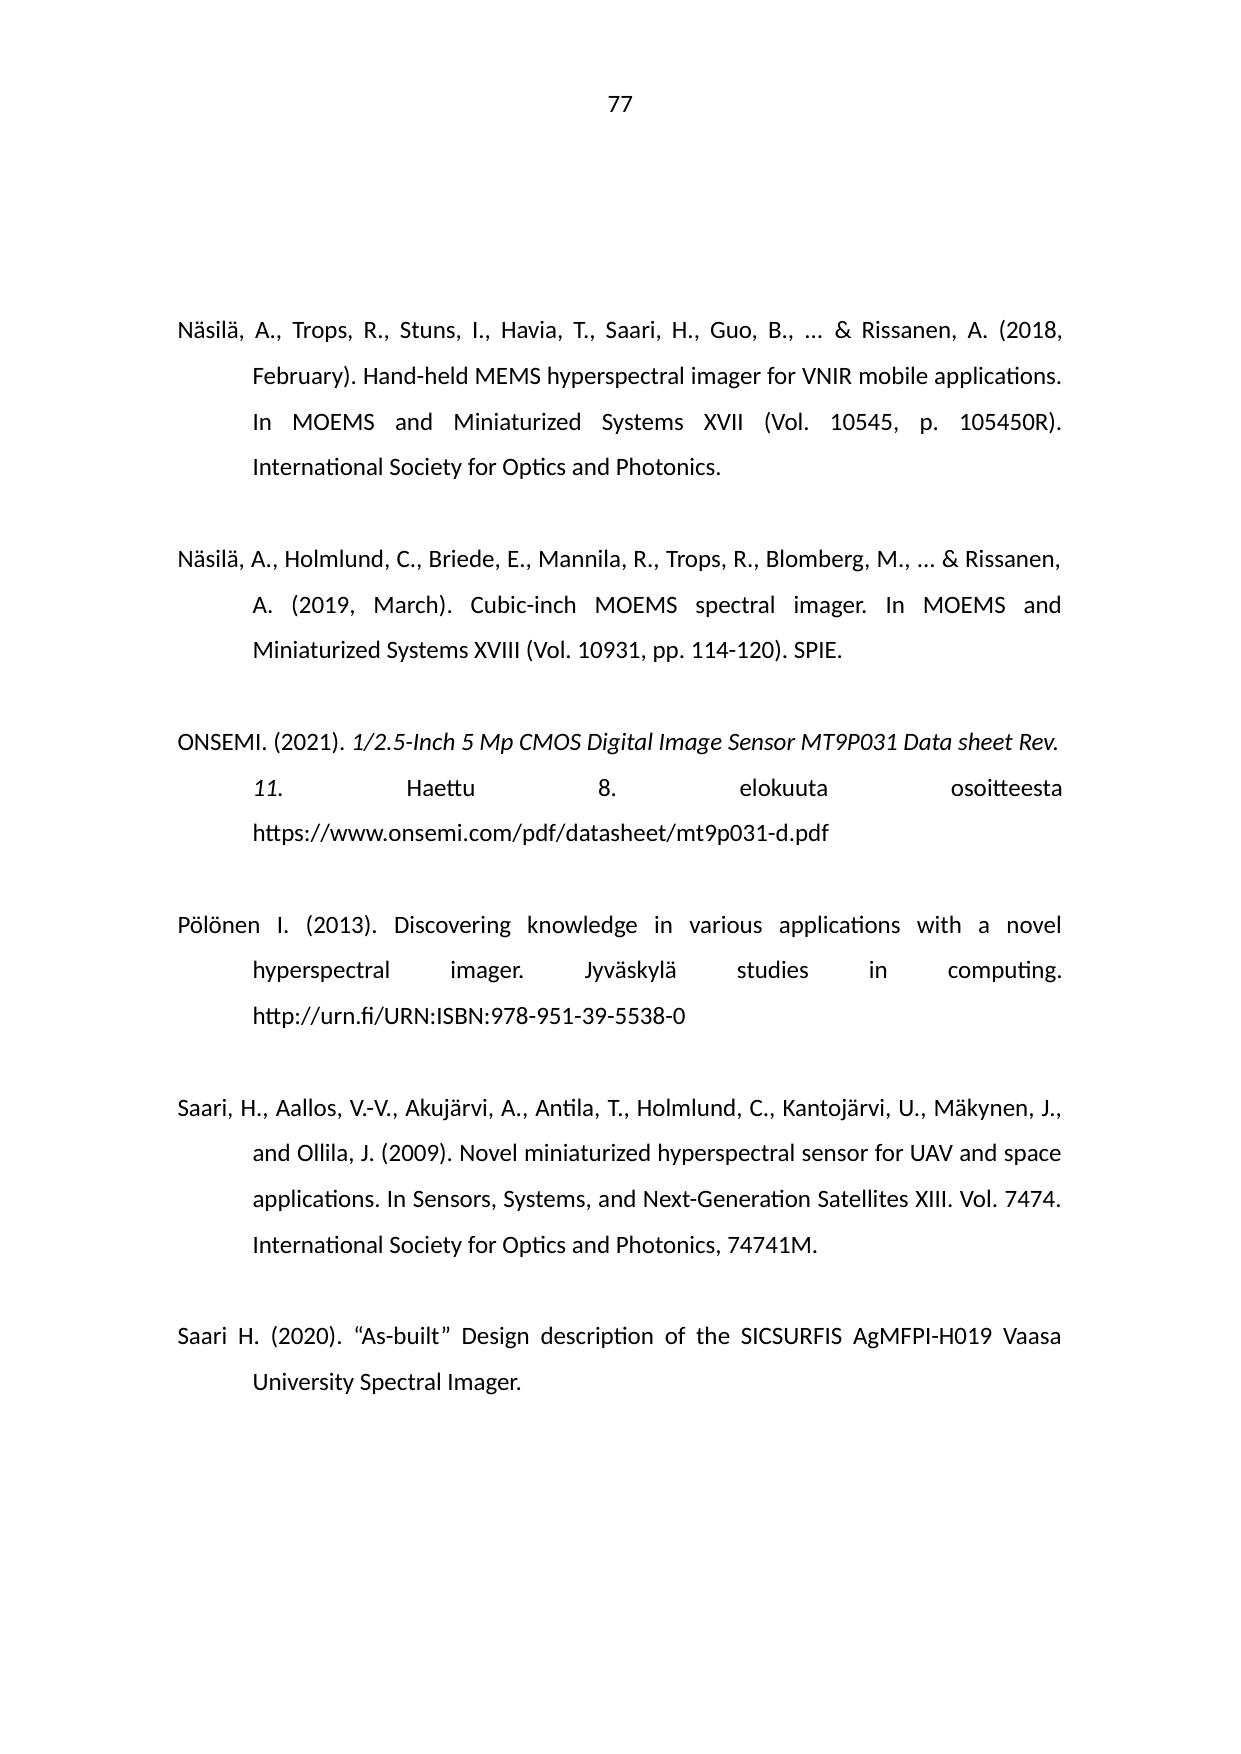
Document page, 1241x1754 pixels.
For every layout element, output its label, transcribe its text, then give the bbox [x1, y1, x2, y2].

text Pölönen I. (2013). Discovering knowledge in various applications with a novel hyperspectral imager. Jyväskylä studies in computing. http://urn.fi/URN:ISBN:978-951-39-5538-0 [177, 909, 1063, 1031]
text Saari, H., Aallos, V.-V., Akujärvi, A., Antila, T., Holmlund, C., Kantojärvi, U., Mäkynen, J., and Ollila, J. (2009). Novel miniaturized hyperspectral sensor for UAV and space applications. In Sensors, Systems, and Next-Generation Satellites XIII. Vol. 7474. International Society for Optics and Photonics, 74741M. [177, 1092, 1063, 1259]
text Näsilä, A., Holmlund, C., Briede, E., Mannila, R., Trops, R., Blomberg, M., ... & Rissanen, A. (2019, March). Cubic-inch MOEMS spectral imager. In MOEMS and Miniaturized Systems XVIII (Vol. 10931, pp. 114-120). SPIE. [177, 543, 1063, 665]
text Saari H. (2020). “As-built” Design description of the SICSURFIS AgMFPI-H019 Vaasa University Spectral Imager. [177, 1320, 1063, 1397]
text ONSEMI. (2021). 1/2.5-Inch 5 Mp CMOS Digital Image Sensor MT9P031 Data sheet Rev. 11. Haettu 8. elokuuta osoitteesta https://www.onsemi.com/pdf/datasheet/mt9p031-d.pdf [177, 726, 1063, 848]
text Näsilä, A., Trops, R., Stuns, I., Havia, T., Saari, H., Guo, B., ... & Rissanen, A. (2018, February). Hand-held MEMS hyperspectral imager for VNIR mobile applications. In MOEMS and Miniaturized Systems XVII (Vol. 10545, p. 105450R). International Society for Optics and Photonics. [177, 314, 1063, 482]
